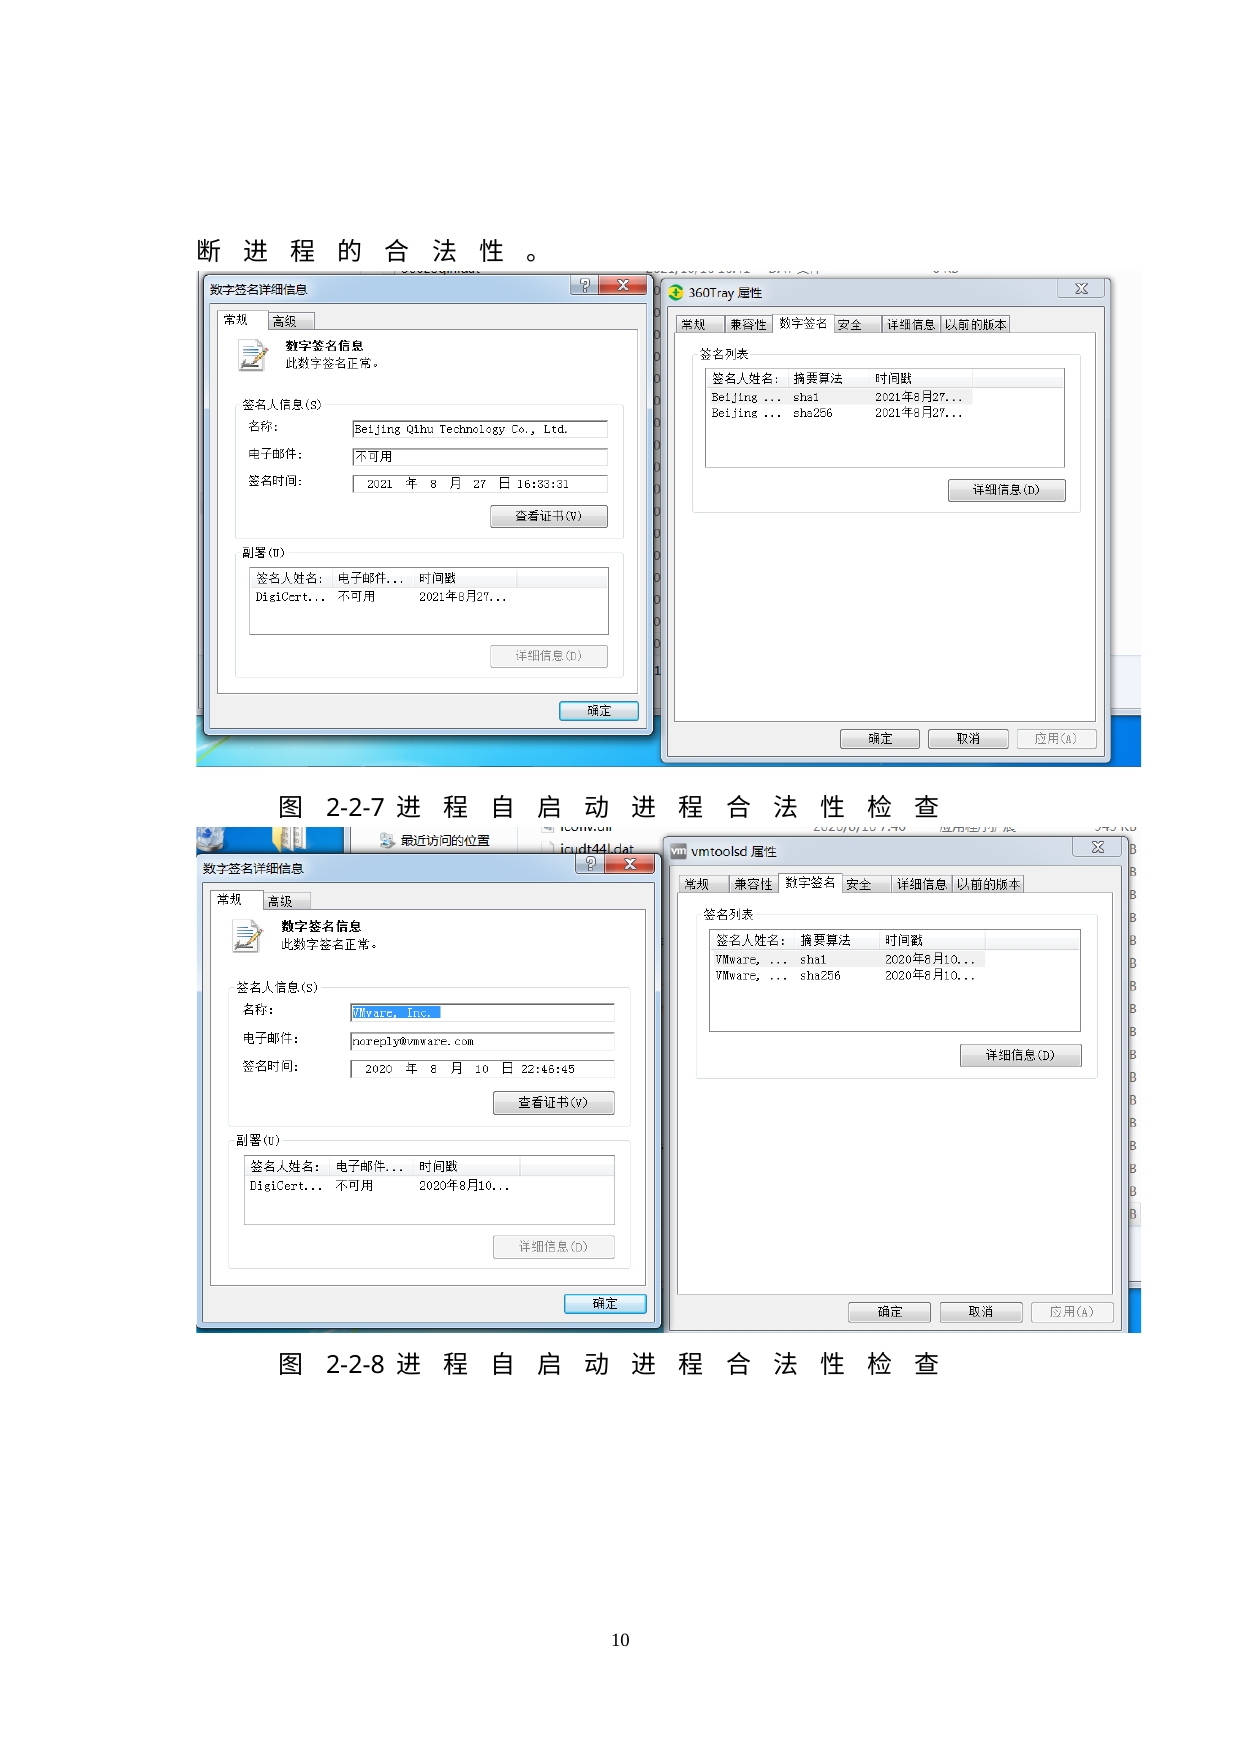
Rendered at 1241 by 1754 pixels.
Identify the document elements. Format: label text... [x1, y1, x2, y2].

picture [196, 271, 1142, 767]
picture [196, 827, 1142, 1333]
text 图2-2-8 进程自启动进程合法性检查 [149, 1341, 1091, 1384]
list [149, 228, 1091, 271]
text 图2-2-7 进程自启动进程合法性检查 [149, 785, 1091, 827]
